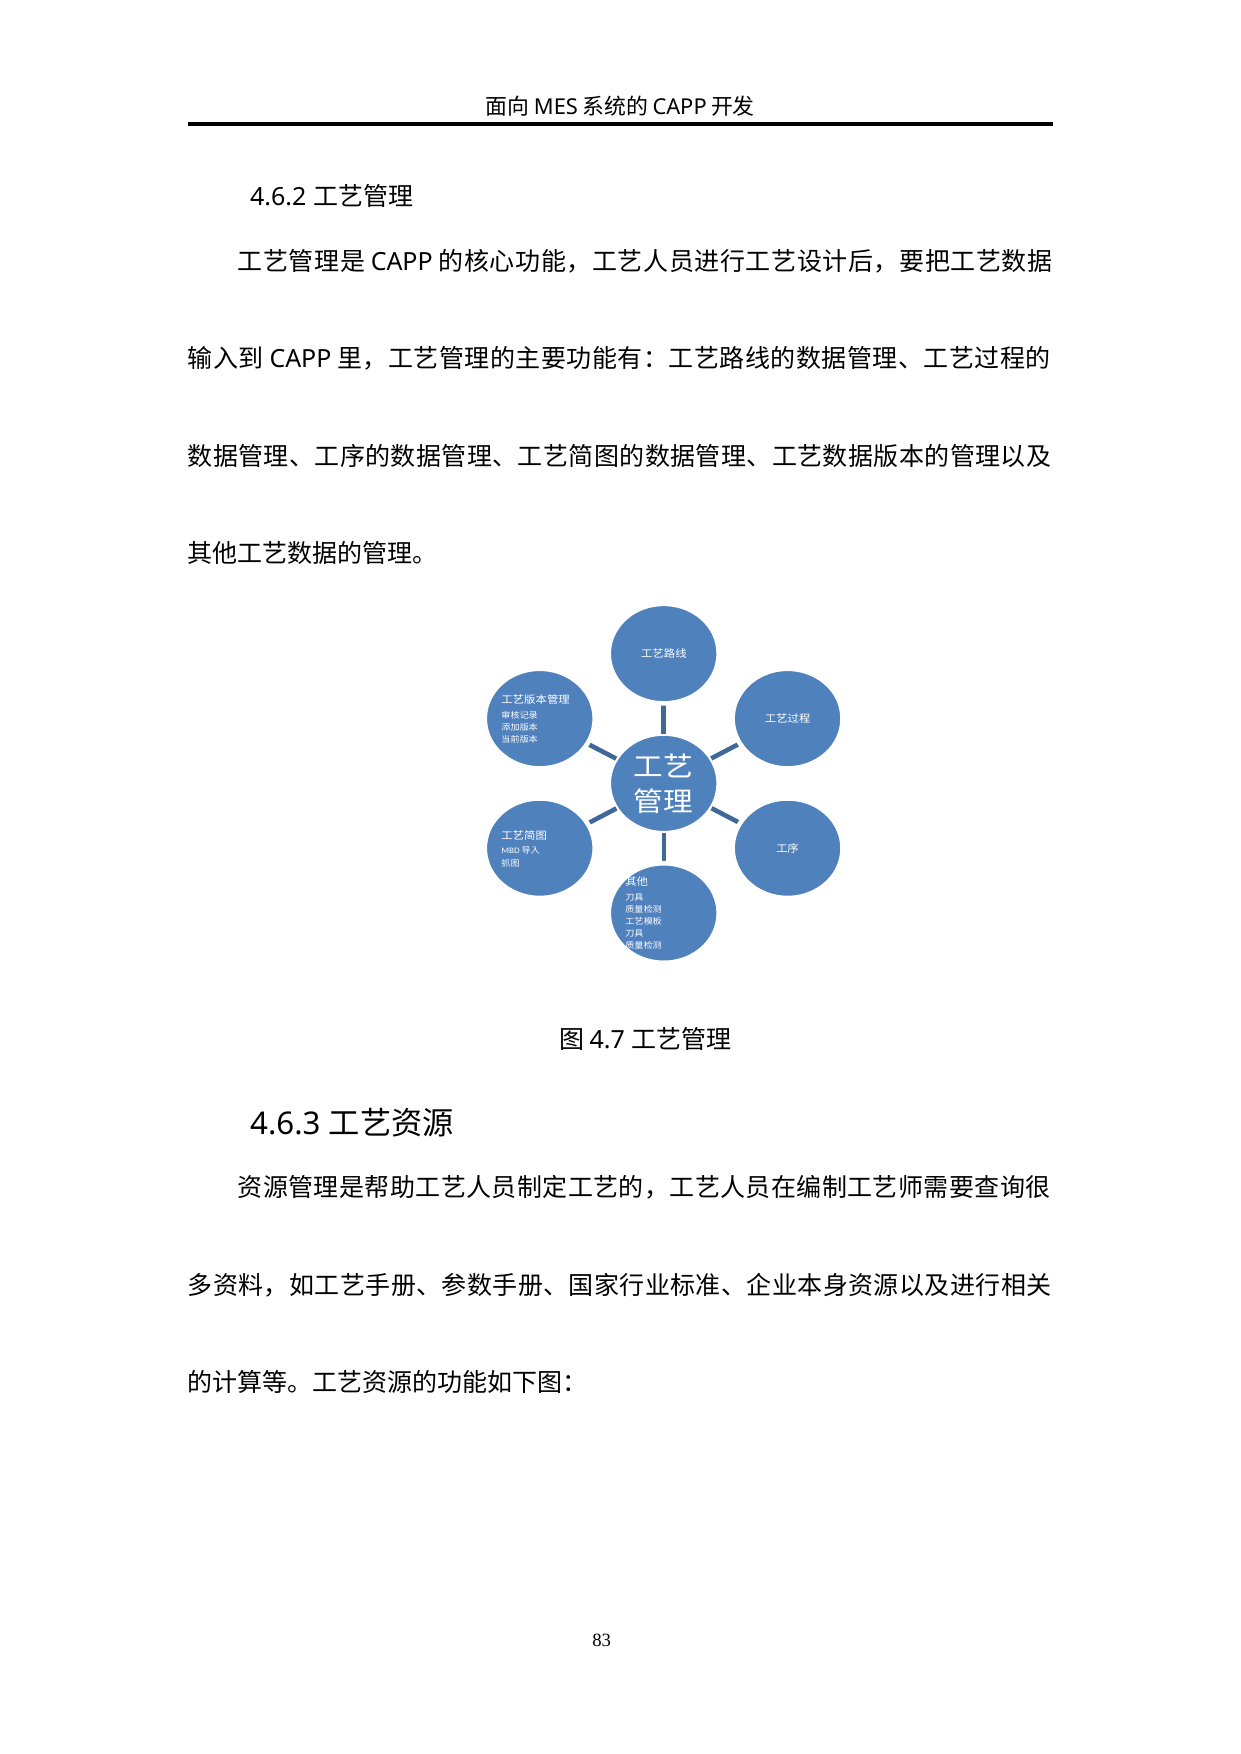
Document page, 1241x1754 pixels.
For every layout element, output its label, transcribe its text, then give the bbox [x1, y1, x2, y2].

text 4.6.2 工艺管理 [250, 162, 1053, 227]
text 工艺管理是CAPP的核心功能，工艺人员进行工艺设计后，要把工艺数据输入到CAPP里，工艺管理的主要功能有：工艺路线的数据管理、工艺过程的数据管理、工序的数据管理、工艺简图的数据管理、工艺数据版本的管理以及其他工艺数据的管理。 [187, 227, 1053, 584]
text 资源管理是帮助工艺人员制定工艺的，工艺人员在编制工艺师需要查询很多资料，如工艺手册、参数手册、国家行业标准、企业本身资源以及进行相关的计算等。工艺资源的功能如下图： [187, 1153, 1053, 1413]
text 图4.7 工艺管理 [187, 1005, 1053, 1070]
text 4.6.3 工艺资源 [187, 1088, 1053, 1153]
